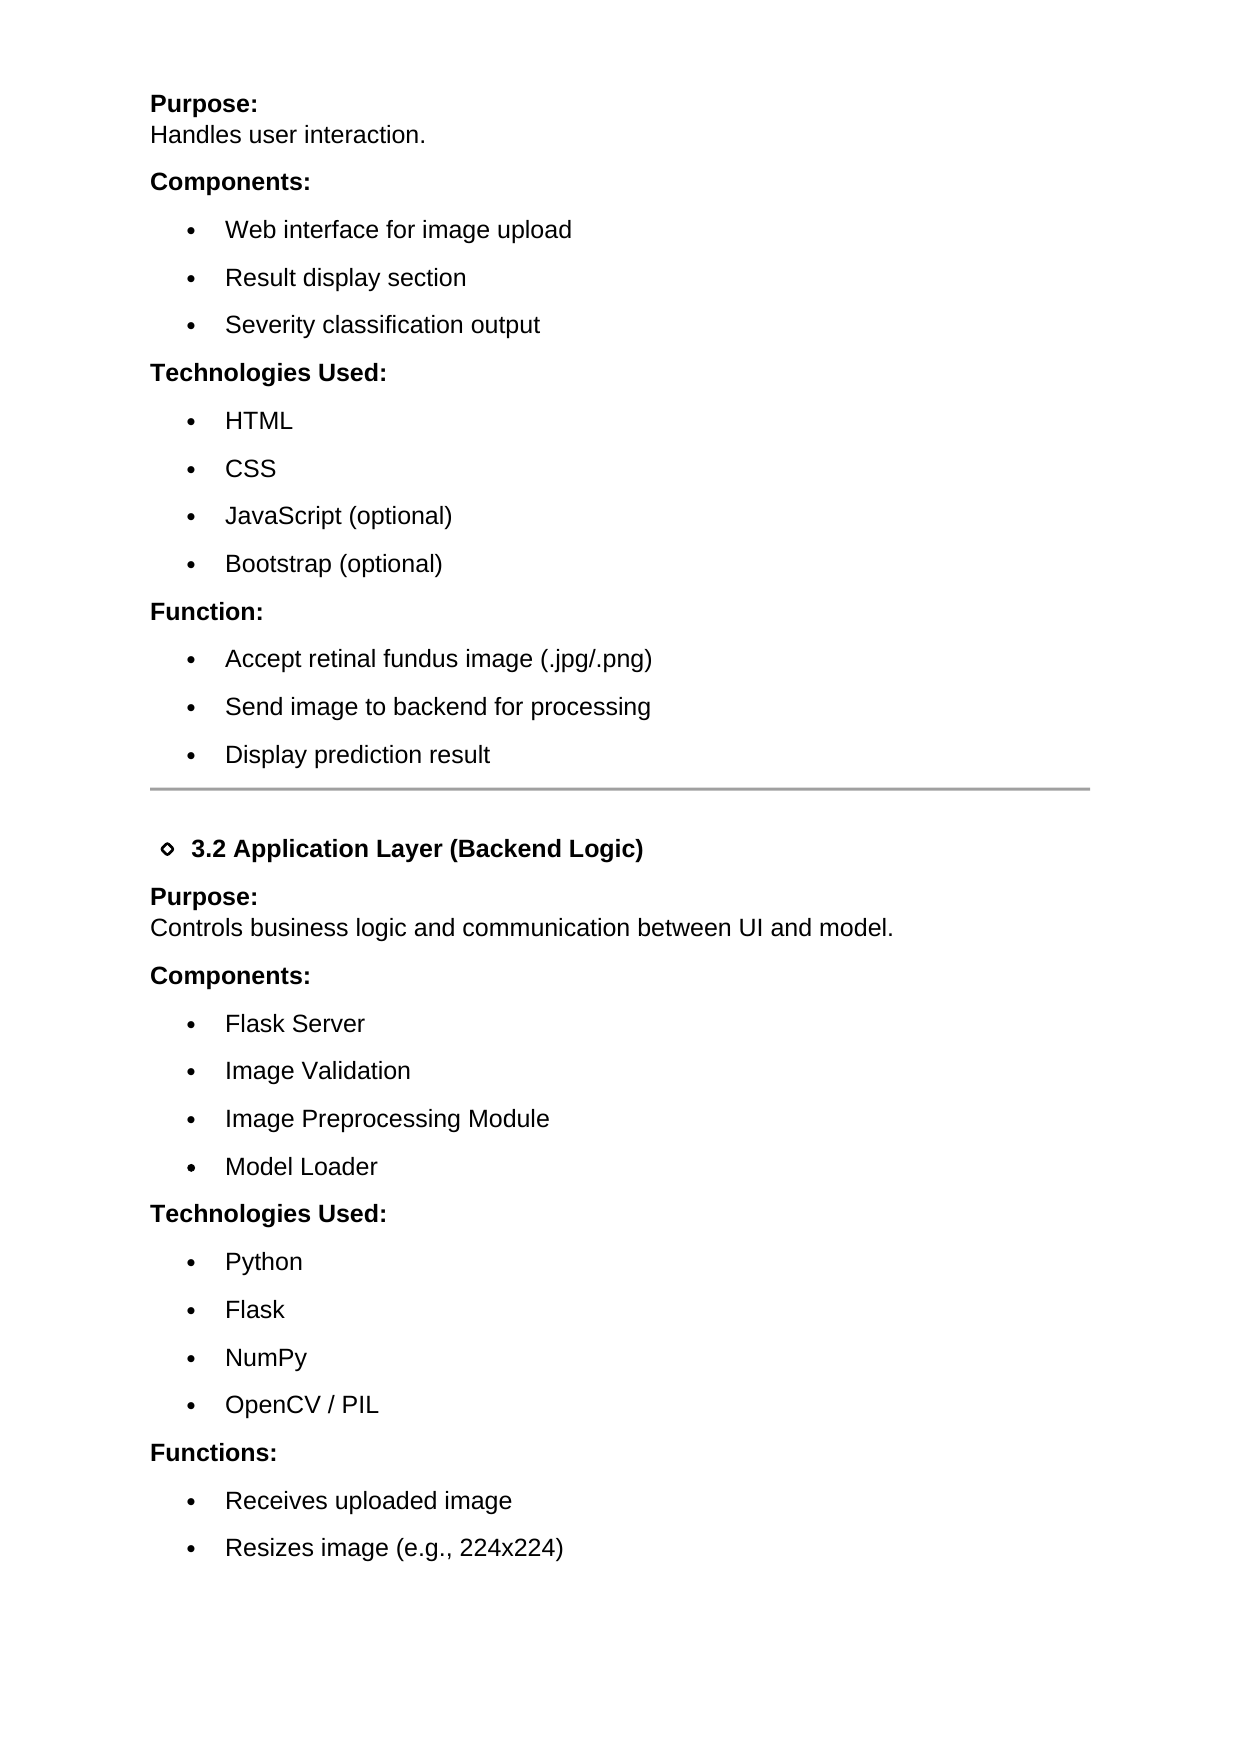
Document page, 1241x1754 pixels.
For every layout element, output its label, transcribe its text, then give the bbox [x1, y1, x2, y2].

list NumPy [187, 1343, 1090, 1371]
list Display prediction result [187, 740, 1090, 769]
list Bootstrap (optional) [187, 549, 1090, 578]
text Technologies Used: [150, 1199, 1090, 1228]
list HTML [187, 406, 1090, 435]
list Receives uploaded image [187, 1486, 1090, 1514]
list CSS [187, 454, 1090, 482]
list Resizes image (e.g., 224x224) [187, 1533, 1090, 1562]
text 🔹 3.2 Application Layer (Backend Logic) [150, 834, 1090, 863]
list Python [187, 1247, 1090, 1276]
text Purpose: Controls business logic and communication between UI and model. [150, 882, 1090, 942]
text Function: [150, 597, 1090, 626]
text Components: [150, 167, 1090, 196]
list Result display section [187, 263, 1090, 292]
list Flask [187, 1295, 1090, 1324]
list Accept retinal fundus image (.jpg/.png) [187, 644, 1090, 673]
text Purpose: Handles user interaction. [150, 89, 1090, 148]
list Flask Server [187, 1009, 1090, 1037]
list Send image to backend for processing [187, 692, 1090, 721]
list Web interface for image upload [187, 215, 1090, 244]
list OpenCV / PIL [187, 1390, 1090, 1419]
list Image Validation [187, 1056, 1090, 1085]
list Model Loader [187, 1152, 1090, 1181]
list Image Preprocessing Module [187, 1104, 1090, 1133]
text Technologies Used: [150, 358, 1090, 387]
list Severity classification output [187, 311, 1090, 339]
list JavaScript (optional) [187, 501, 1090, 530]
text Functions: [150, 1438, 1090, 1467]
text Components: [150, 961, 1090, 990]
